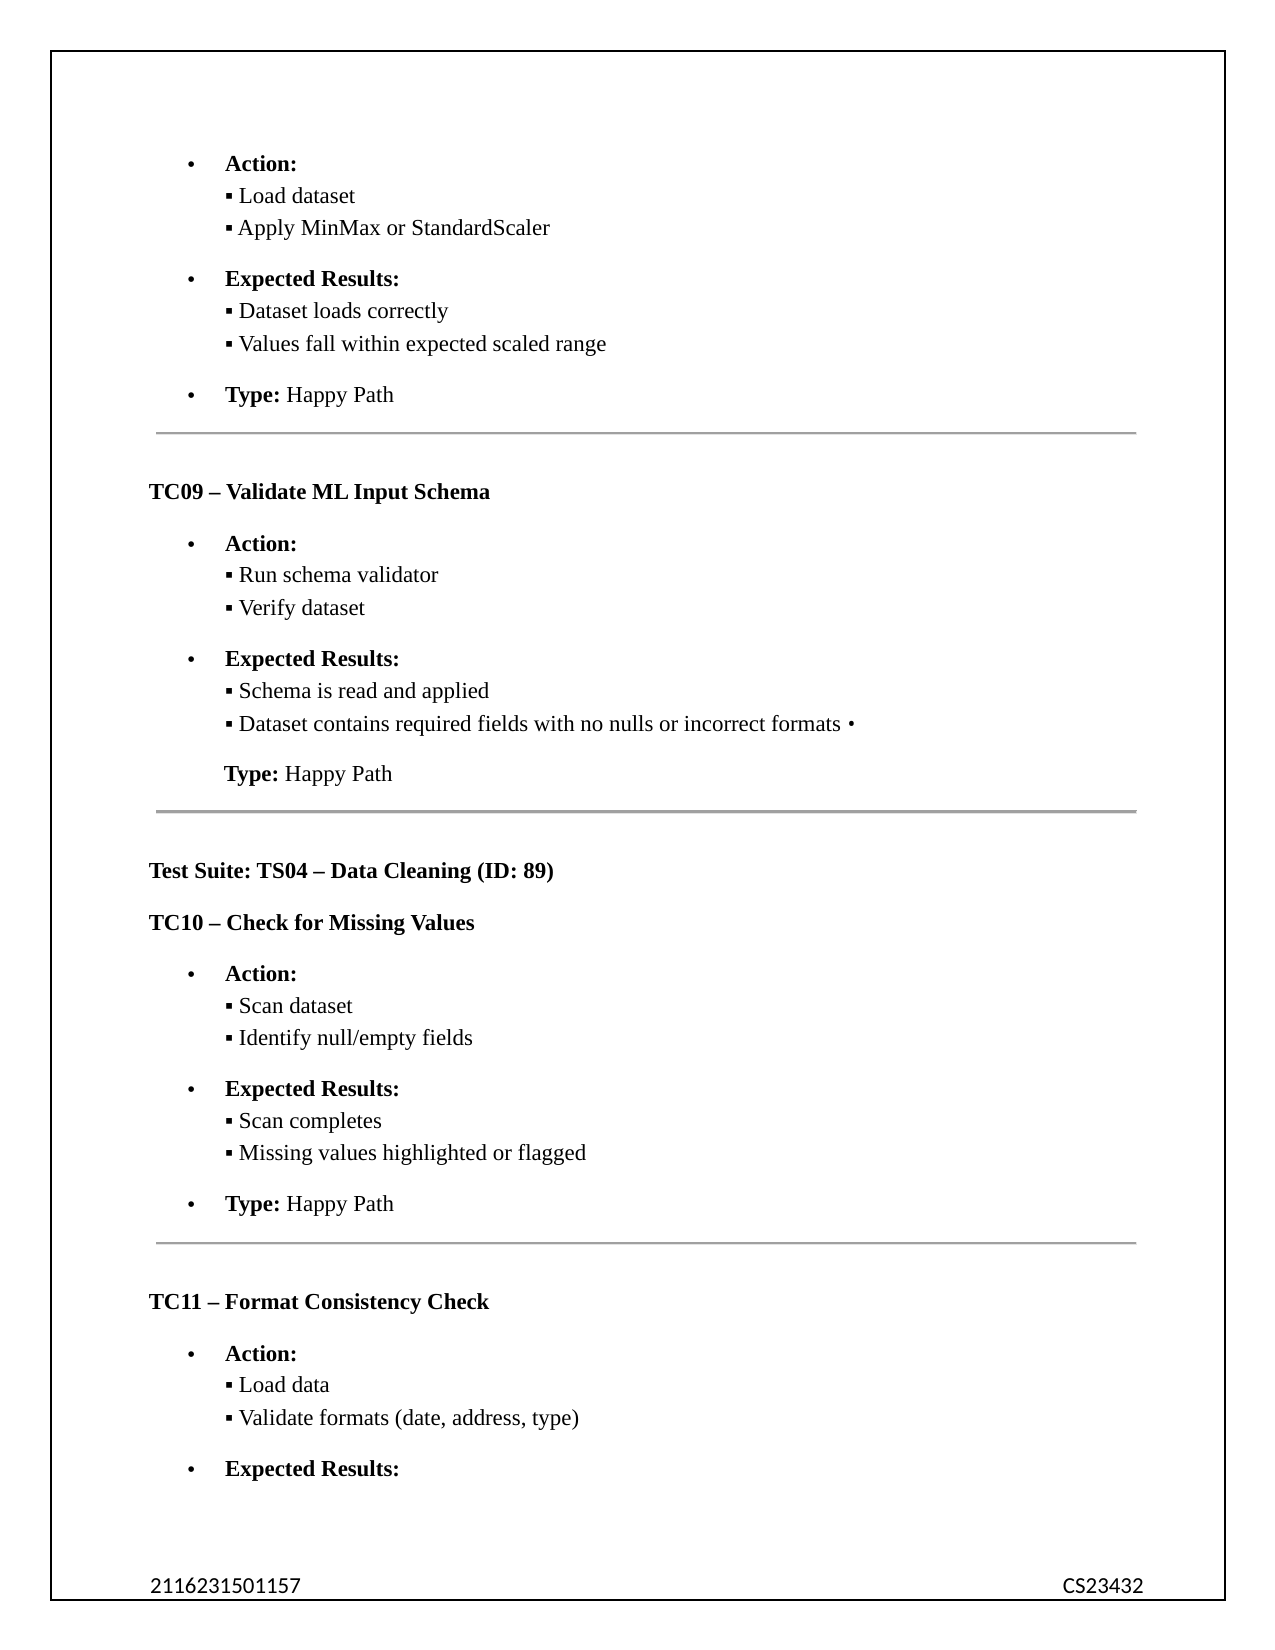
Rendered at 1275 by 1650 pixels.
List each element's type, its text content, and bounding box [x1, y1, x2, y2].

list Expected Results: [187, 645, 1149, 671]
list Type: Happy Path [187, 381, 1149, 407]
text ▪ Apply MinMax or StandardScaler [225, 214, 1133, 241]
list Type: Happy Path [187, 1191, 1149, 1217]
text TC10 – Check for Missing Values [148, 908, 1149, 935]
text TC09 – Validate ML Input Schema [148, 478, 1149, 505]
list Action: [187, 960, 1149, 986]
text ▪ Validate formats (date, address, type) [225, 1404, 1133, 1430]
list Action: [187, 150, 1149, 176]
text ▪ Scan completes [225, 1107, 1133, 1133]
list Action: [187, 530, 1149, 556]
list Expected Results: [187, 265, 1149, 292]
text Test Suite: TS04 – Data Cleaning (ID: 89) [148, 857, 1149, 883]
text ▪ Schema is read and applied [225, 677, 1133, 703]
text ▪ Scan dataset [225, 992, 1133, 1018]
text ▪ Identify null/empty fields [225, 1024, 1133, 1051]
text TC11 – Format Consistency Check [148, 1288, 1149, 1315]
text ▪ Dataset loads correctly [225, 297, 1133, 323]
text ▪ Missing values highlighted or flagged [225, 1139, 1133, 1166]
text ▪ Verify dataset [225, 594, 1133, 620]
text ▪ Dataset contains required fields with no nulls or incorrect formats • Type: Happy Path [187, 709, 857, 787]
list Expected Results: [187, 1455, 1149, 1481]
text ▪ Load data [225, 1371, 1133, 1398]
list Action: [187, 1340, 1149, 1366]
text ▪ Run schema validator [225, 562, 1133, 588]
text ▪ Values fall within expected scaled range [225, 329, 1133, 356]
text ▪ Load dataset [225, 182, 1133, 208]
list Expected Results: [187, 1075, 1149, 1102]
